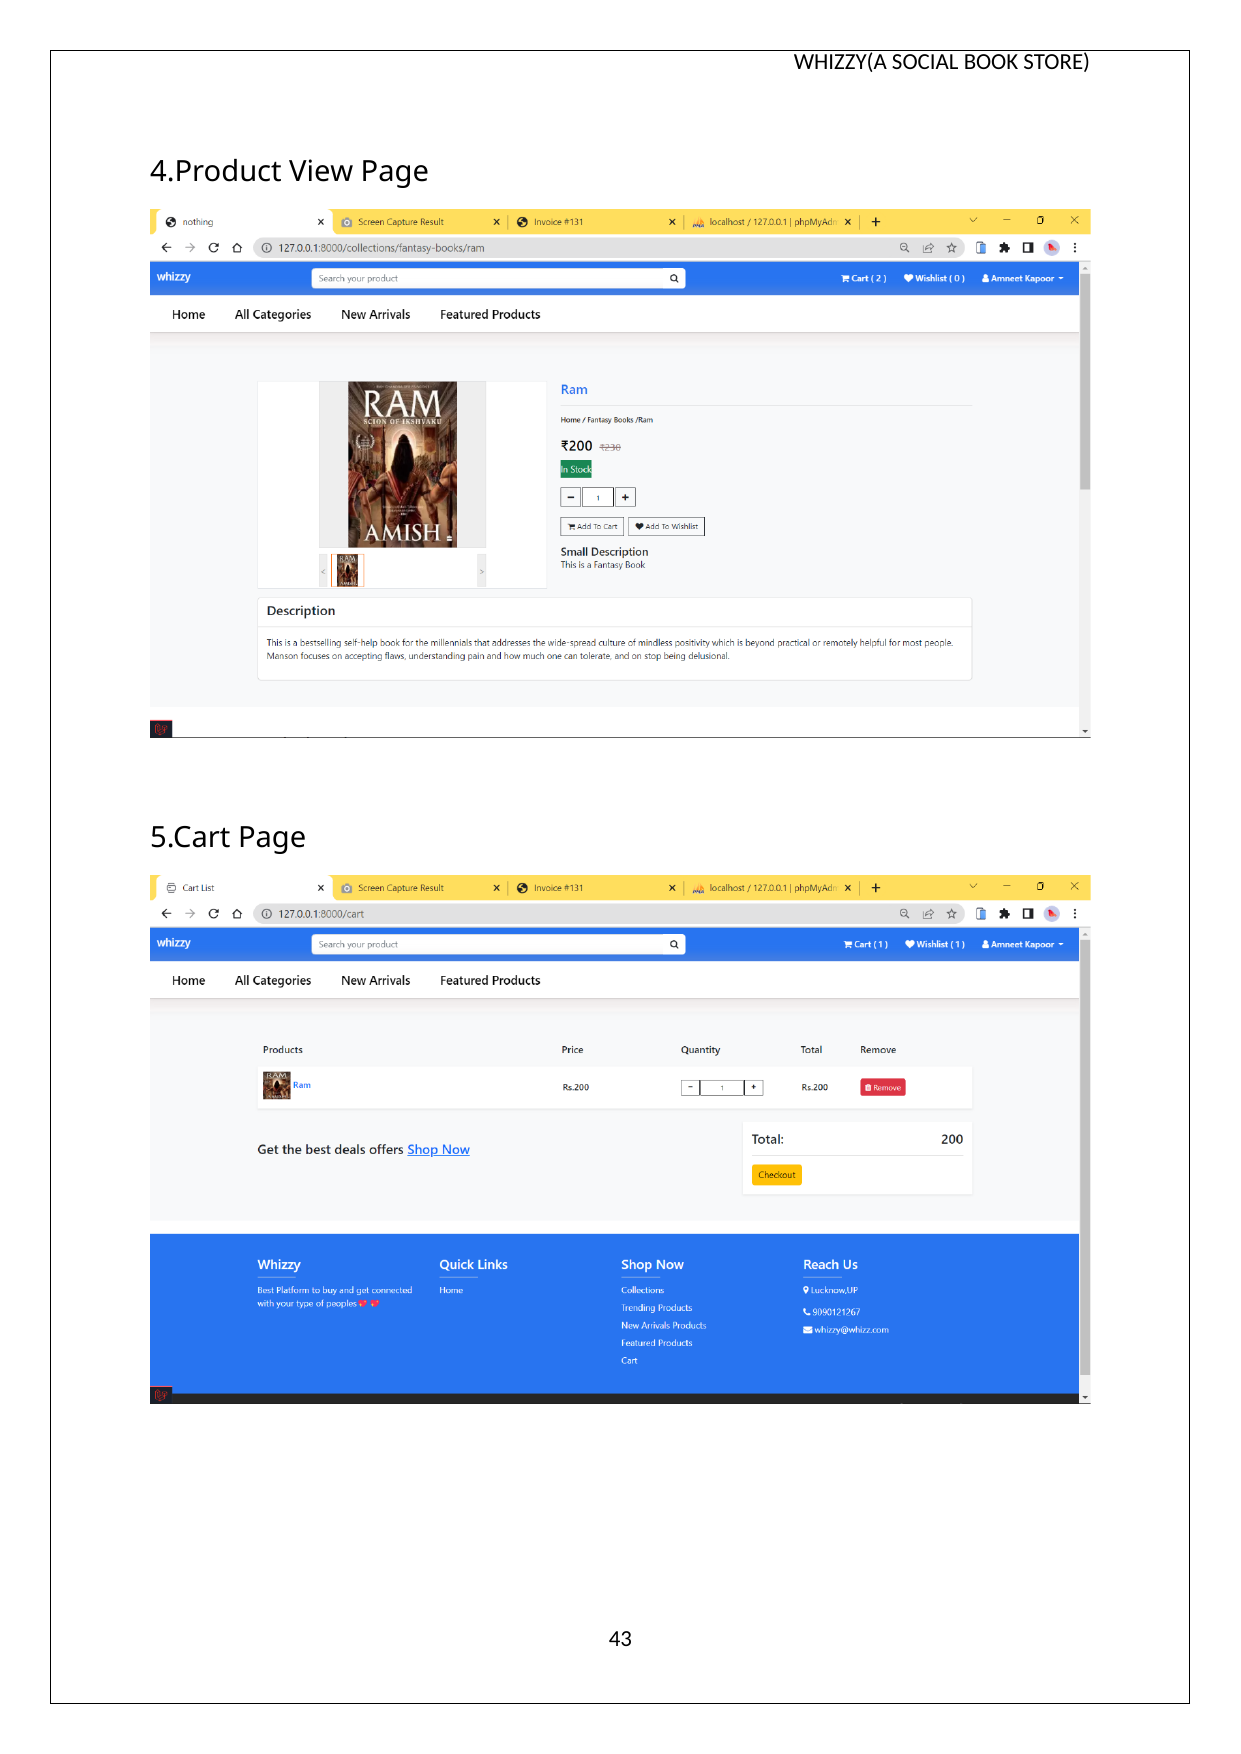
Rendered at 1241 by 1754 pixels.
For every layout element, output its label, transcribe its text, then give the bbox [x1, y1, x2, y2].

text 4.Product View Page [150, 150, 1090, 190]
picture [150, 875, 1091, 1404]
text 5.Cart Page [150, 816, 1090, 856]
picture [150, 209, 1091, 738]
